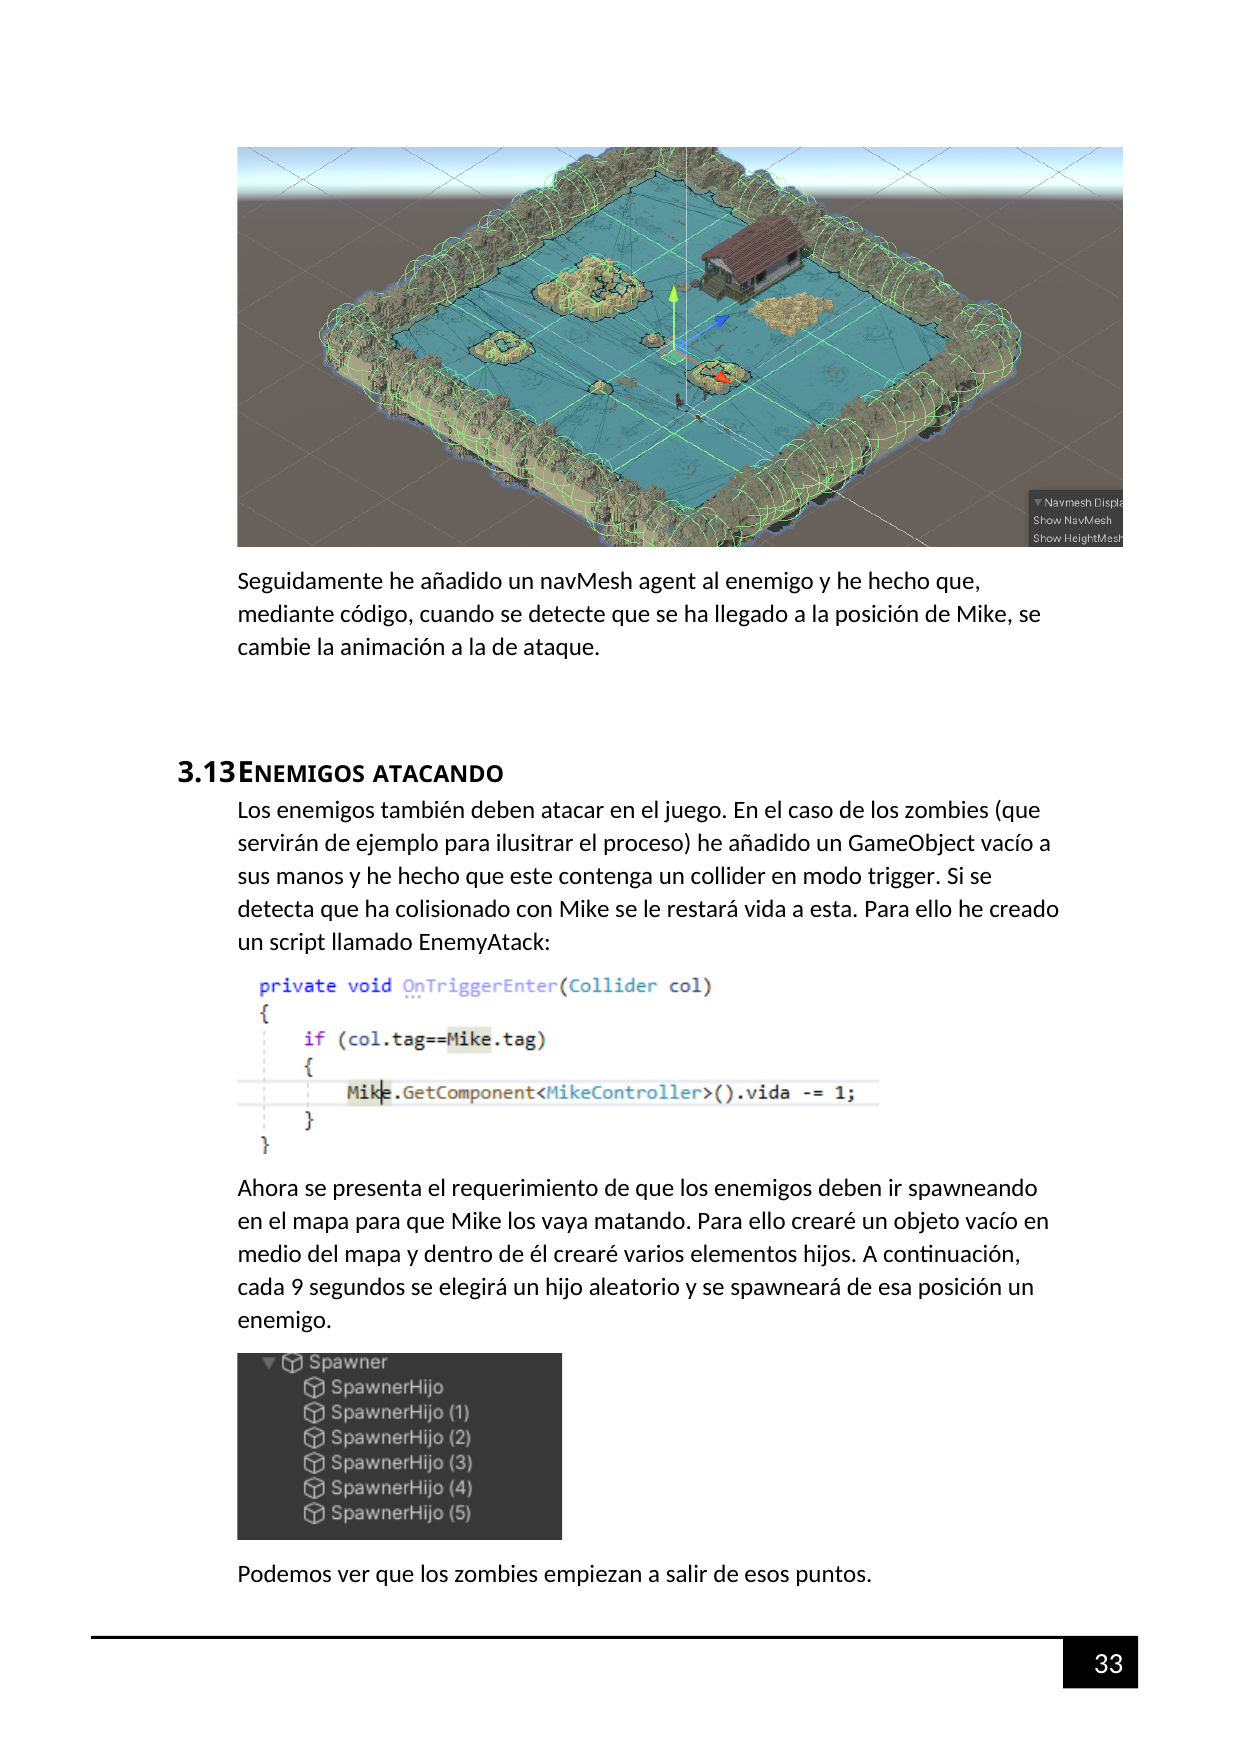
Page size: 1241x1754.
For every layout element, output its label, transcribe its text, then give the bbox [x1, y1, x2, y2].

text Los enemigos también deben atacar en el juego. En el caso de los zombies (que servirán de ejemplo para ilusitrar el proceso) he añadido un GameObject vacío a sus manos y he hecho que este contenga un collider en modo trigger. Si se detecta que ha colisionado con Mike se le restará vida a esta. Para ello he creado un script llamado EnemyAtack: [237, 794, 1063, 956]
subtitle Enemigos atacando [177, 751, 1063, 791]
text Podemos ver que los zombies empiezan a salir de esos puntos. [237, 1559, 1063, 1589]
text Seguidamente he añadido un navMesh agent al enemigo y he hecho que, mediante código, cuando se detecte que se ha llegado a la posición de Mike, se cambie la animación a la de ataque. [237, 565, 1063, 662]
picture [237, 1353, 563, 1540]
picture [237, 147, 1123, 547]
text Ahora se presenta el requerimiento de que los enemigos deben ir spawneando en el mapa para que Mike los vaya matando. Para ello crearé un objeto vacío en medio del mapa y dentro de él crearé varios elementos hijos. A continuación, cada 9 segundos se elegirá un hijo aleatorio y se spawneará de esa posición un enemigo. [237, 1172, 1063, 1334]
picture [237, 975, 880, 1154]
